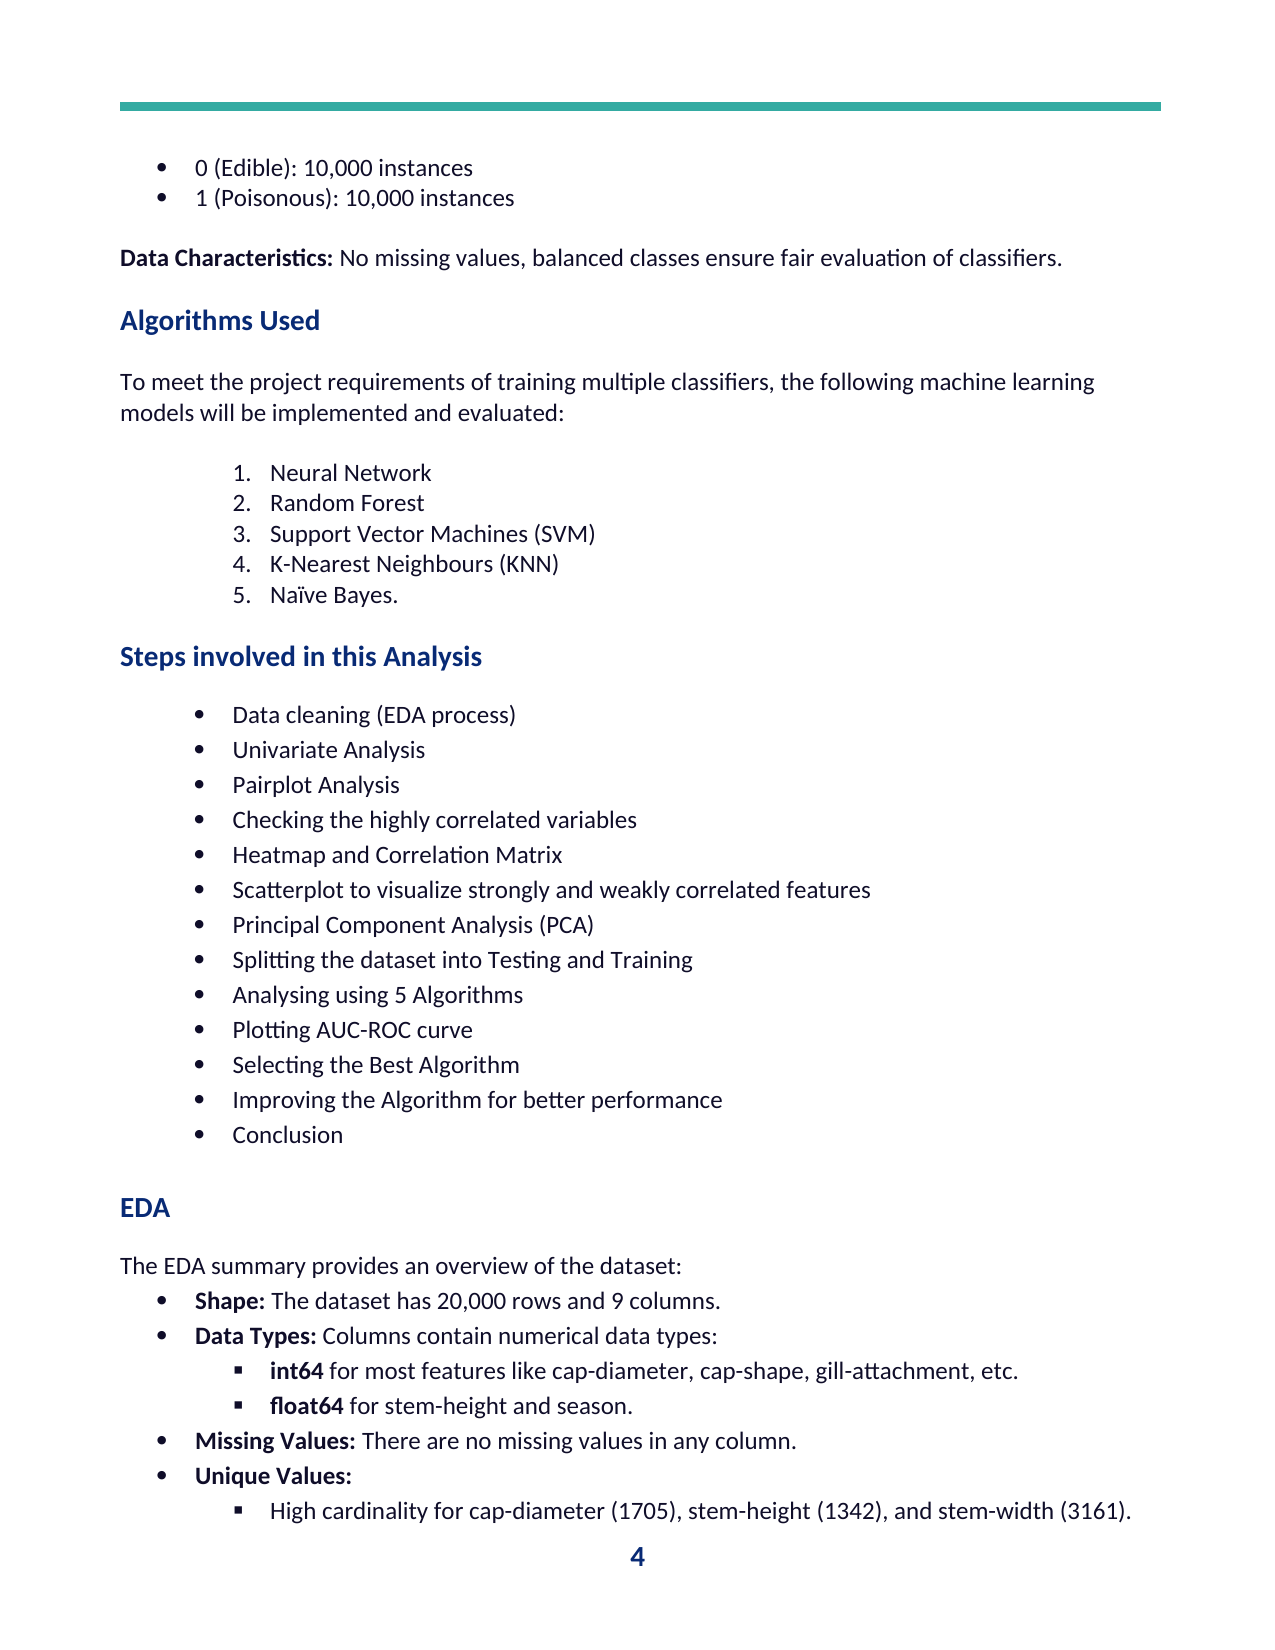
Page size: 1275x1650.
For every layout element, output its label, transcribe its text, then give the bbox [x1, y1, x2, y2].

list Unique Values: [157, 1460, 1155, 1490]
text To meet the project requirements of training multiple classifiers, the following machine learning models will be implemented and evaluated: [120, 367, 1155, 428]
list Selecting the Best Algorithm [195, 1049, 1155, 1080]
list Plotting AUC-ROC curve [195, 1014, 1155, 1045]
list 1 (Poisonous): 10,000 instances [157, 182, 1155, 213]
list int64 for most features like cap-diameter, cap-shape, gill-attachment, etc. [232, 1355, 1155, 1385]
list Heatmap and Correlation Matrix [195, 839, 1155, 870]
list 0 (Edible): 10,000 instances [157, 152, 1155, 182]
list Univariate Analysis [195, 734, 1155, 765]
list Support Vector Machines (SVM) [232, 518, 1155, 548]
list K-Nearest Neighbours (KNN) [232, 548, 1155, 579]
list Improving the Algorithm for better performance [195, 1084, 1155, 1115]
subtitle Steps involved in this Analysis [120, 638, 1155, 674]
list Splitting the dataset into Testing and Training [195, 944, 1155, 975]
list Neural Network [232, 457, 1155, 487]
list Data cleaning (EDA process) [195, 699, 1155, 730]
text Data Characteristics: No missing values, balanced classes ensure fair evaluation of classifiers. [120, 242, 1155, 273]
list Naïve Bayes. [232, 579, 1155, 609]
list Shape: The dataset has 20,000 rows and 9 columns. [157, 1285, 1155, 1315]
list Analysing using 5 Algorithms [195, 979, 1155, 1010]
list Pairplot Analysis [195, 769, 1155, 800]
list Missing Values: There are no missing values in any column. [157, 1425, 1155, 1455]
list Random Forest [232, 487, 1155, 518]
subtitle Algorithms Used [120, 302, 1155, 337]
list Scatterplot to visualize strongly and weakly correlated features [195, 874, 1155, 905]
list High cardinality for cap-diameter (1705), stem-height (1342), and stem-width (3161). [232, 1495, 1155, 1525]
list Conclusion [195, 1119, 1155, 1150]
list Data Types: Columns contain numerical data types: [157, 1320, 1155, 1350]
subtitle EDA [120, 1189, 1155, 1225]
list float64 for stem-height and season. [232, 1390, 1155, 1420]
list Principal Component Analysis (PCA) [195, 909, 1155, 940]
text The EDA summary provides an overview of the dataset: [120, 1250, 1155, 1280]
list Checking the highly correlated variables [195, 804, 1155, 835]
